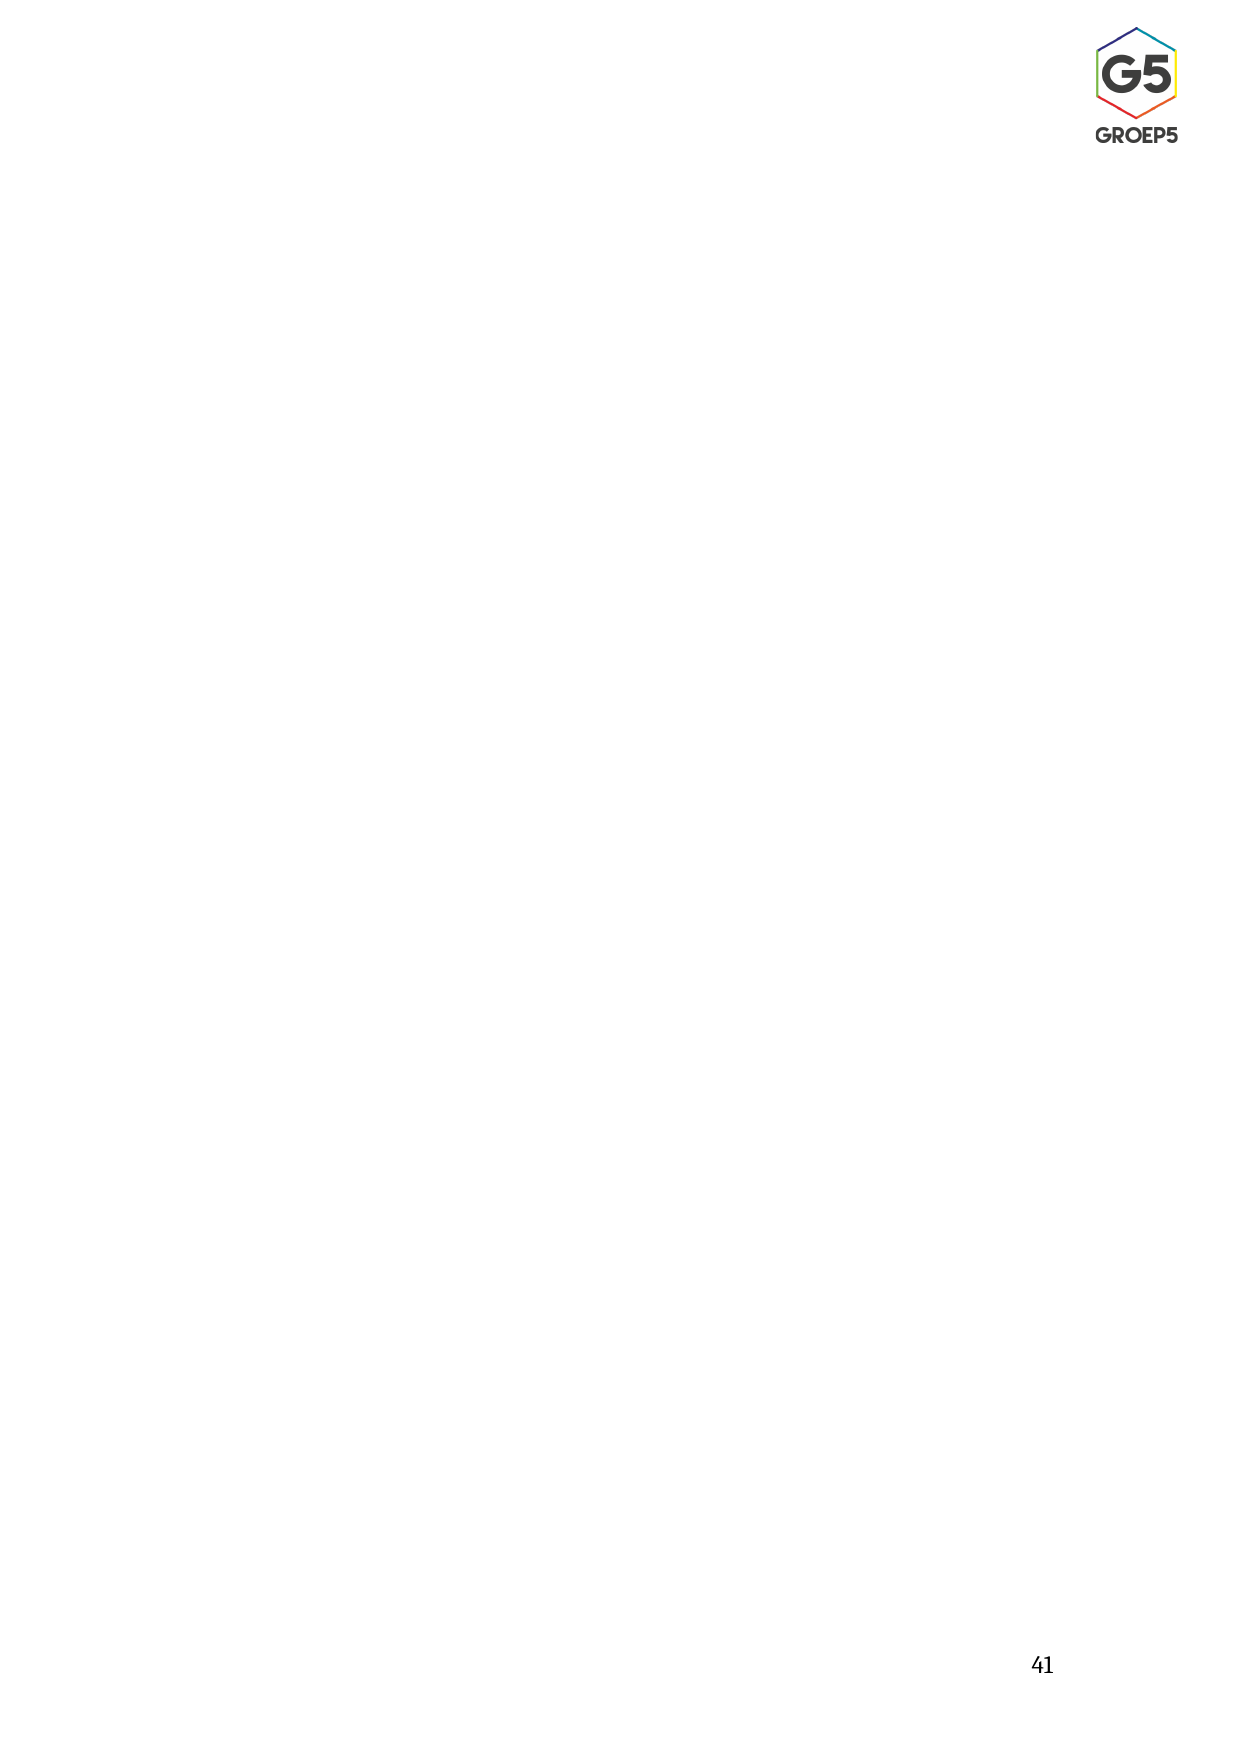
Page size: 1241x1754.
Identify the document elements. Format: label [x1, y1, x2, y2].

picture [1095, 27, 1178, 143]
